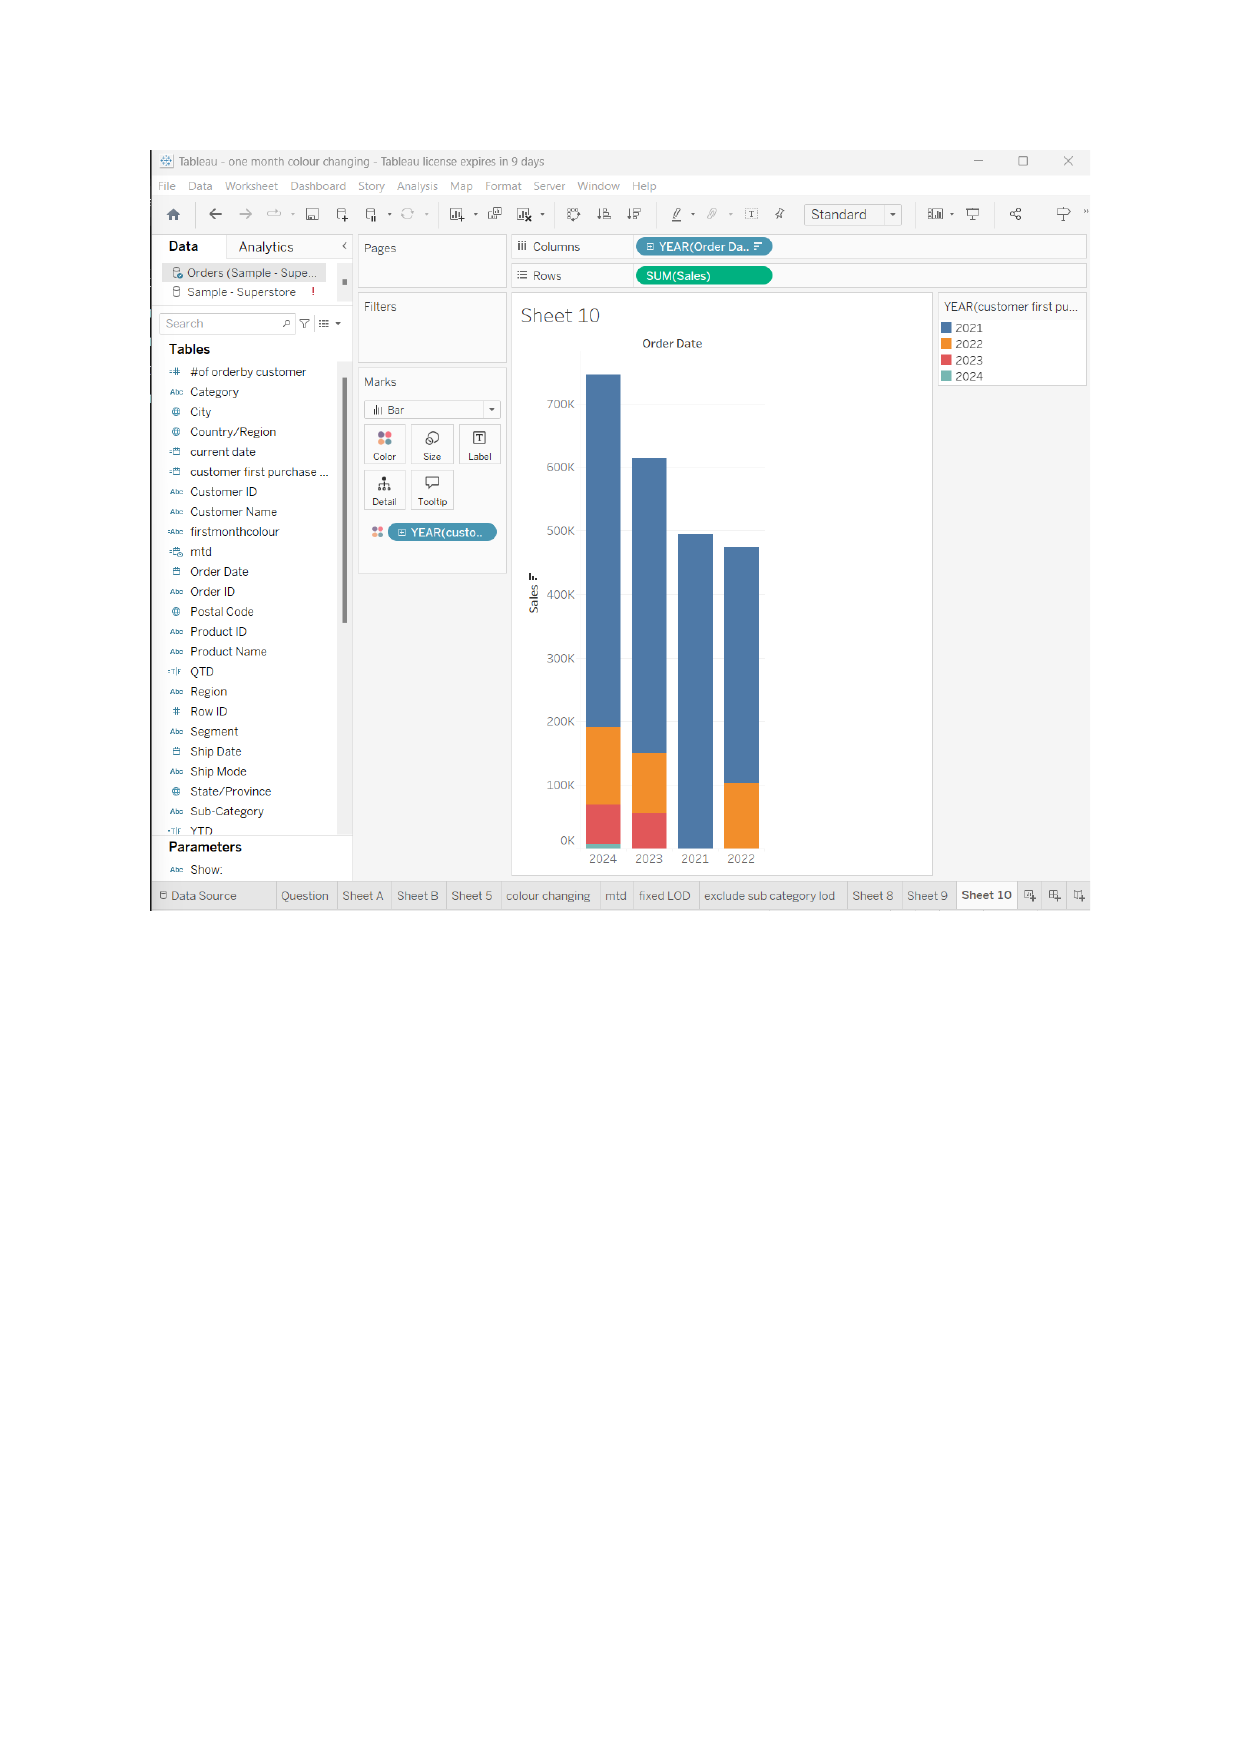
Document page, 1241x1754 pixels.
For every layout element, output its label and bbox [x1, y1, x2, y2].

picture [150, 150, 1091, 911]
